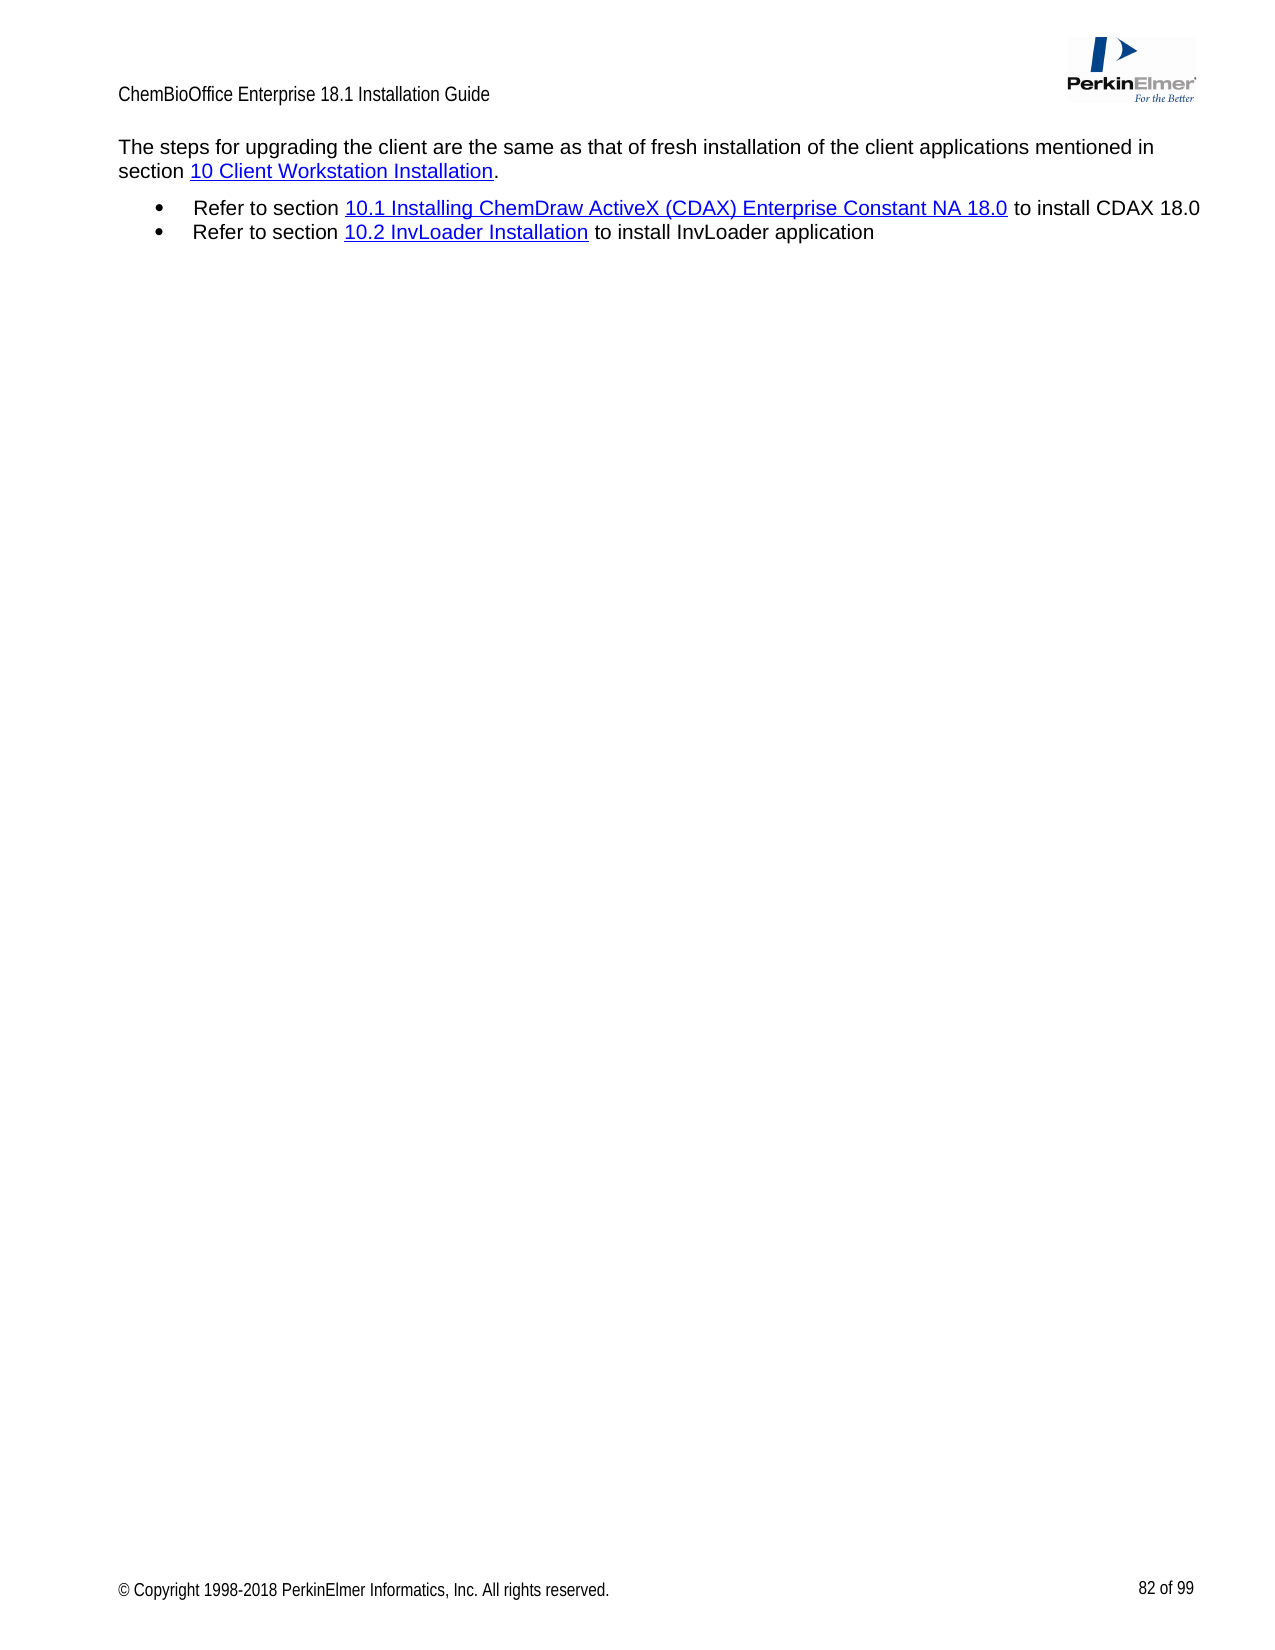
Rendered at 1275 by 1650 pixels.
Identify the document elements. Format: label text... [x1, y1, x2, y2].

text The steps for upgrading the client are the same as that of fresh installation of the client applications mentioned in section 10 Client Workstation Installation. [118, 135, 1204, 183]
list Refer to section 10.1 Installing ChemDraw ActiveX (CDAX) Enterprise Constant NA 18.0 to install CDAX 18.0 [156, 195, 1204, 219]
list Refer to section 10.2 InvLoader Installation to install InvLoader application [155, 219, 1204, 243]
picture [1067, 37, 1197, 102]
